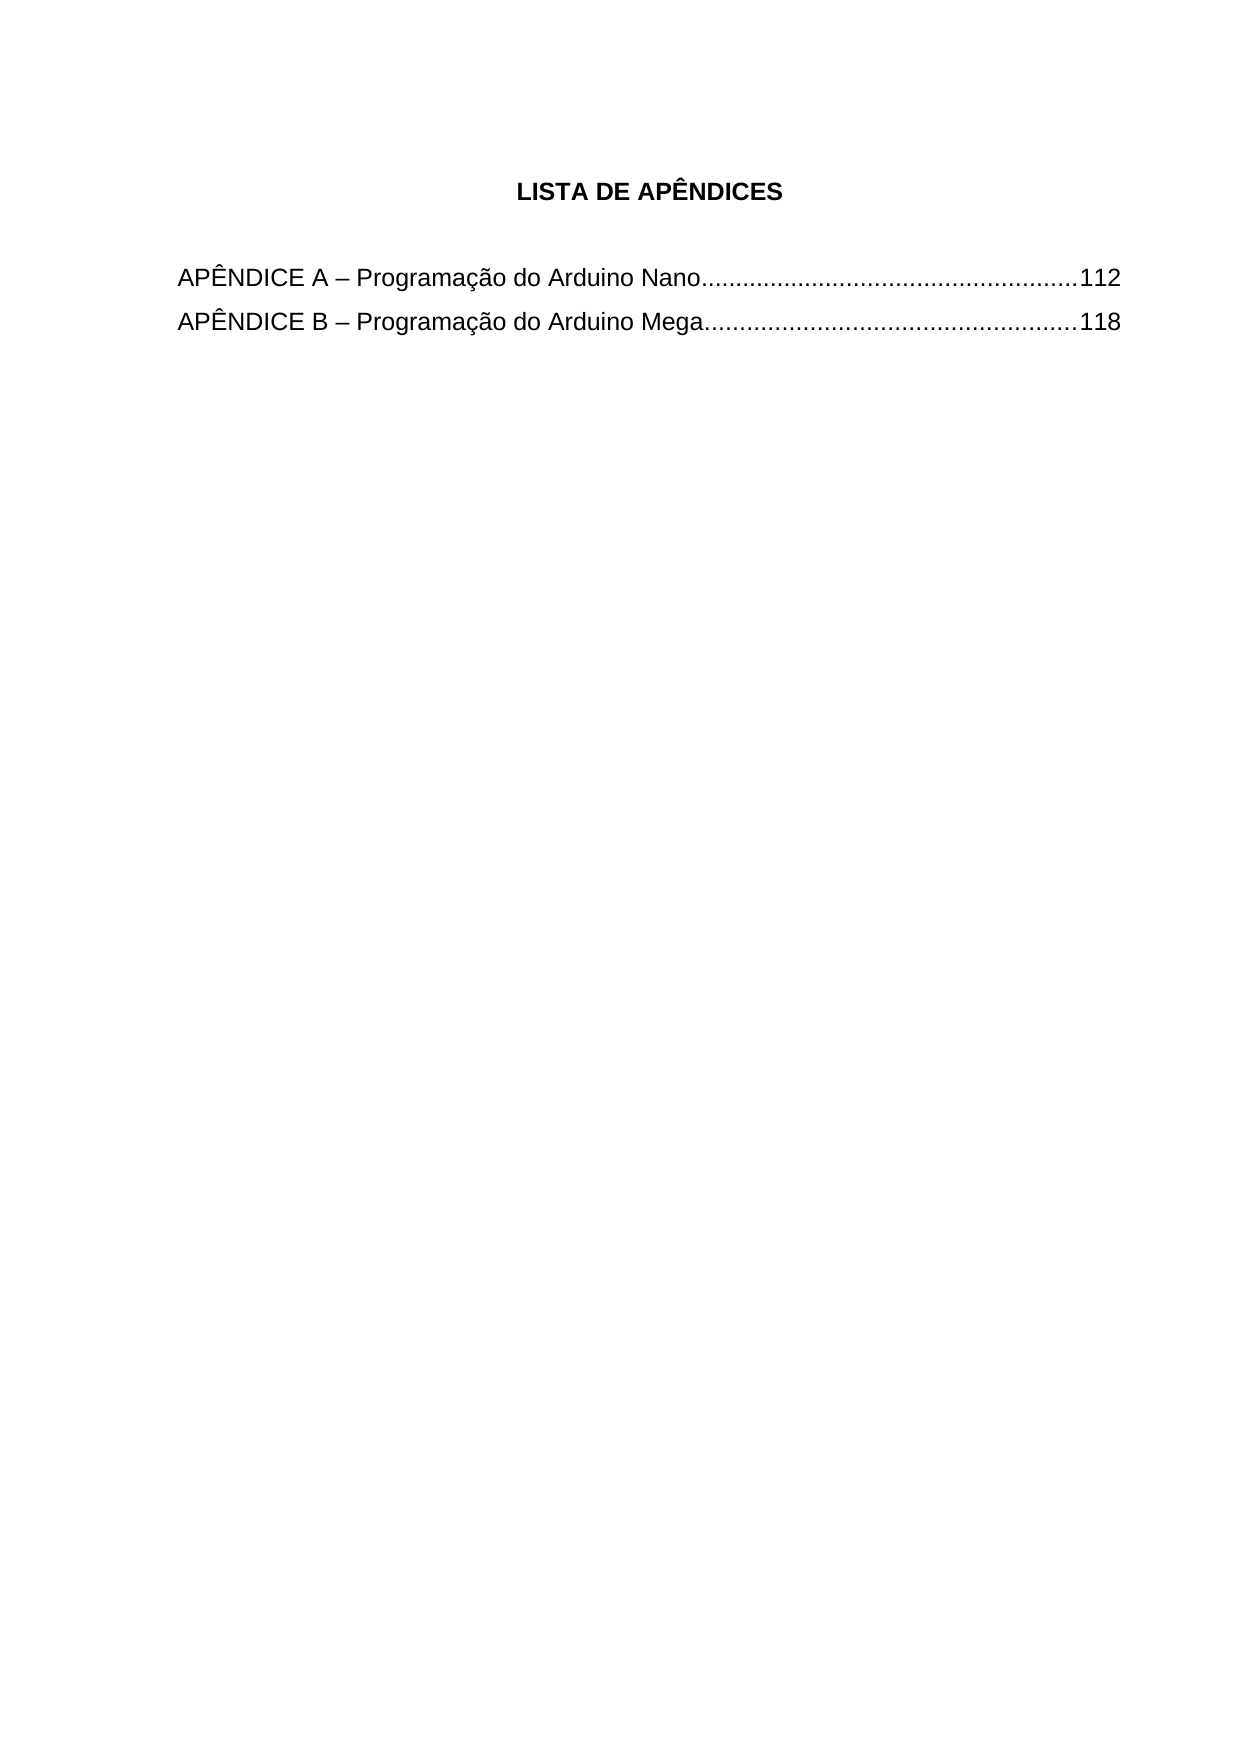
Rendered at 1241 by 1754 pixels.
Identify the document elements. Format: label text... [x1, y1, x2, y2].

text LISTA DE APÊNDICES [177, 177, 1122, 206]
text APÊNDICE A – Programação do Arduino Nano 112 [177, 263, 1122, 292]
text APÊNDICE B – Programação do Arduino Mega 118 [177, 307, 1122, 335]
